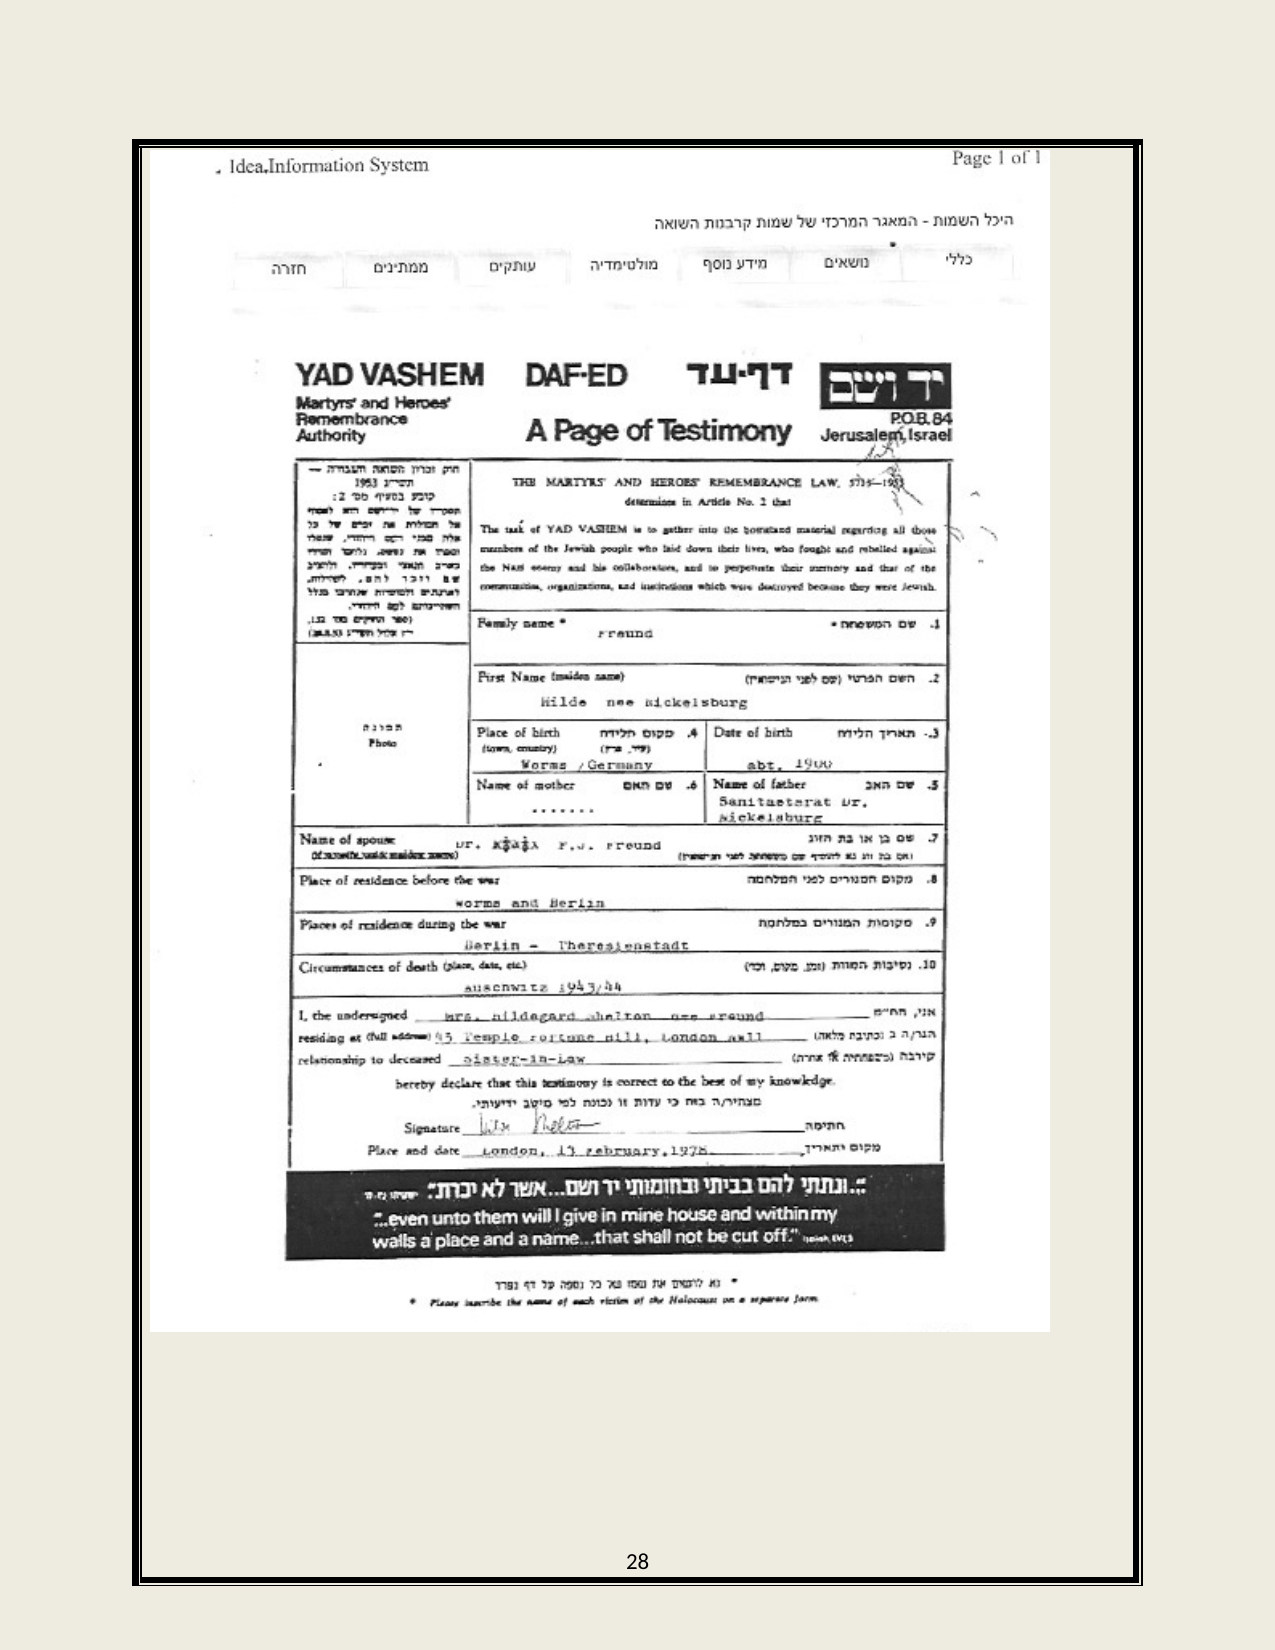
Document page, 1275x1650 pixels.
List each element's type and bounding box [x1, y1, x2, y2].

picture [150, 150, 1050, 1332]
